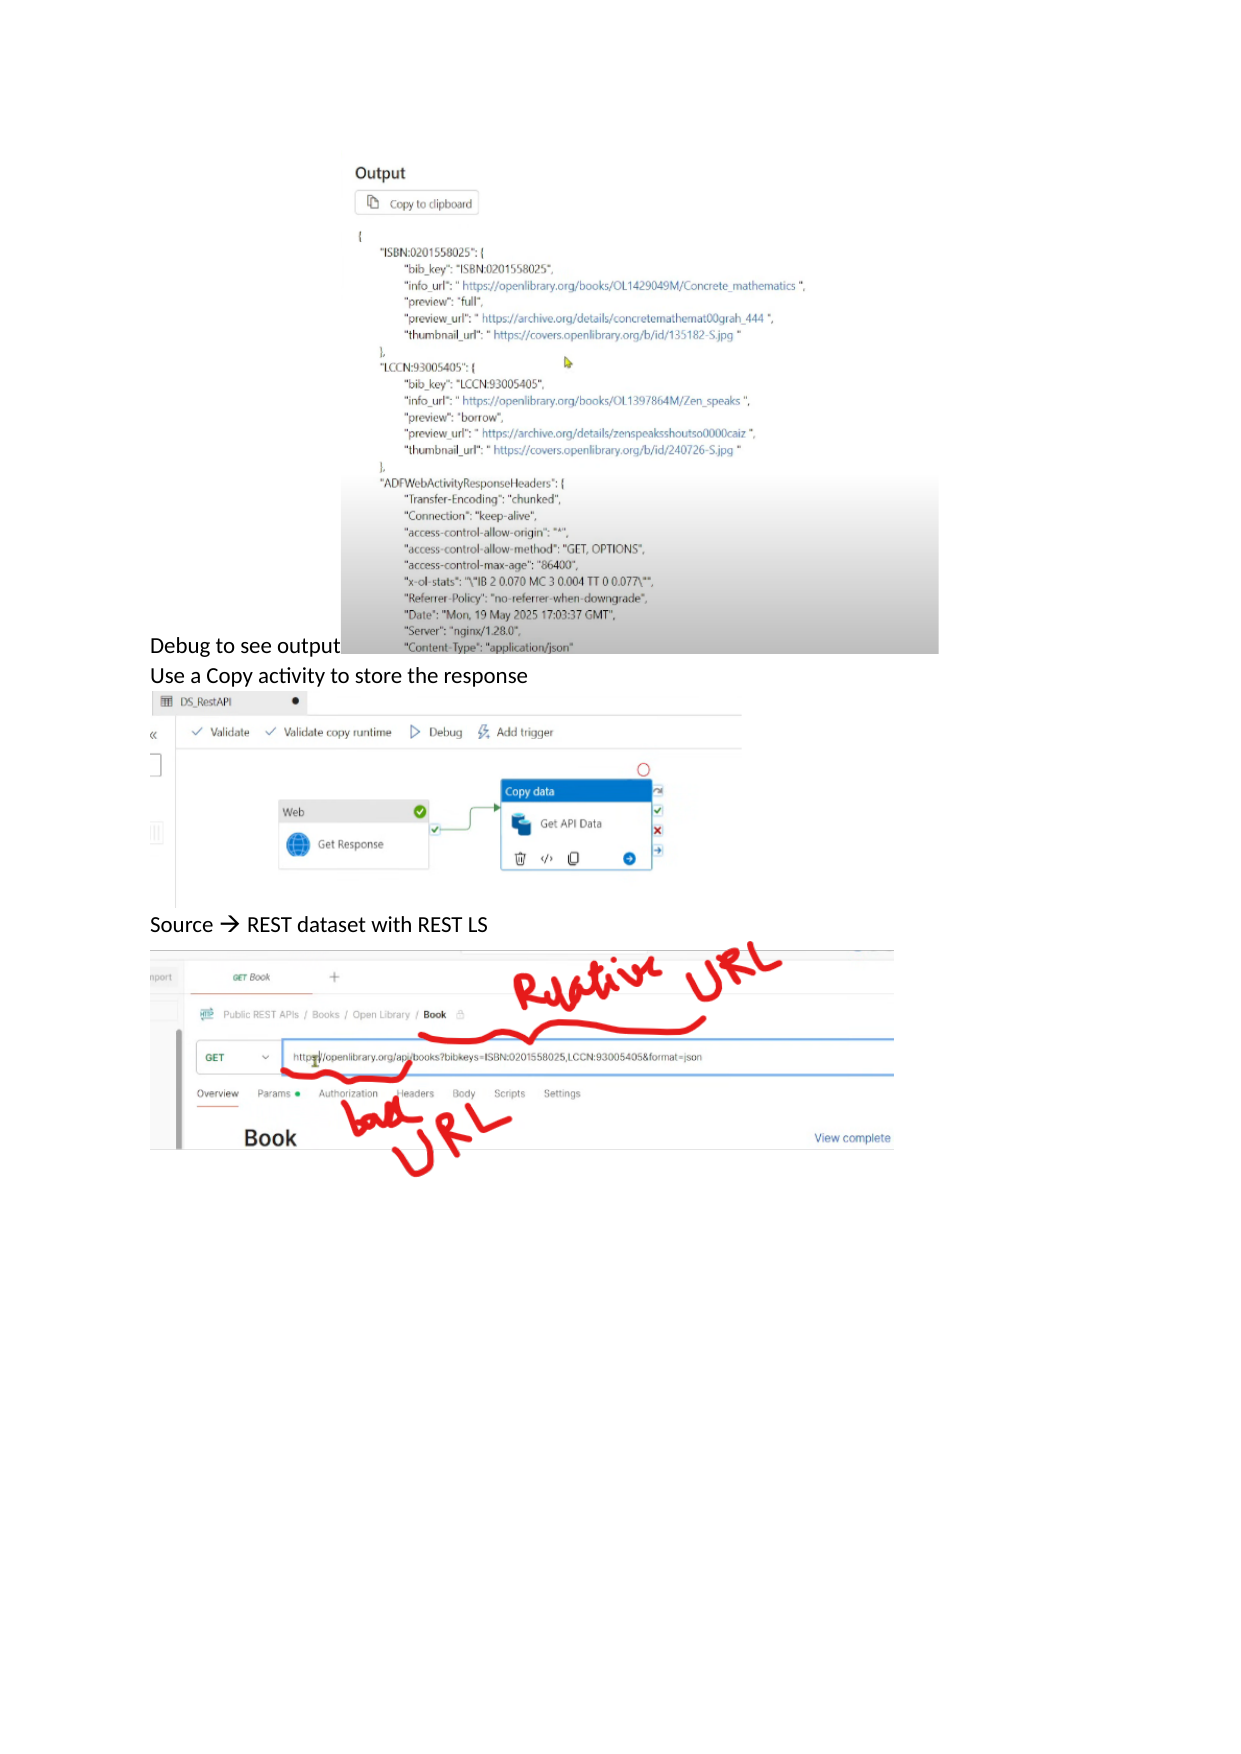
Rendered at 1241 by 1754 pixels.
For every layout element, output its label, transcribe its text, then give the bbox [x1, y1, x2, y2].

picture [150, 691, 742, 908]
picture [150, 940, 894, 1180]
picture [340, 150, 939, 654]
